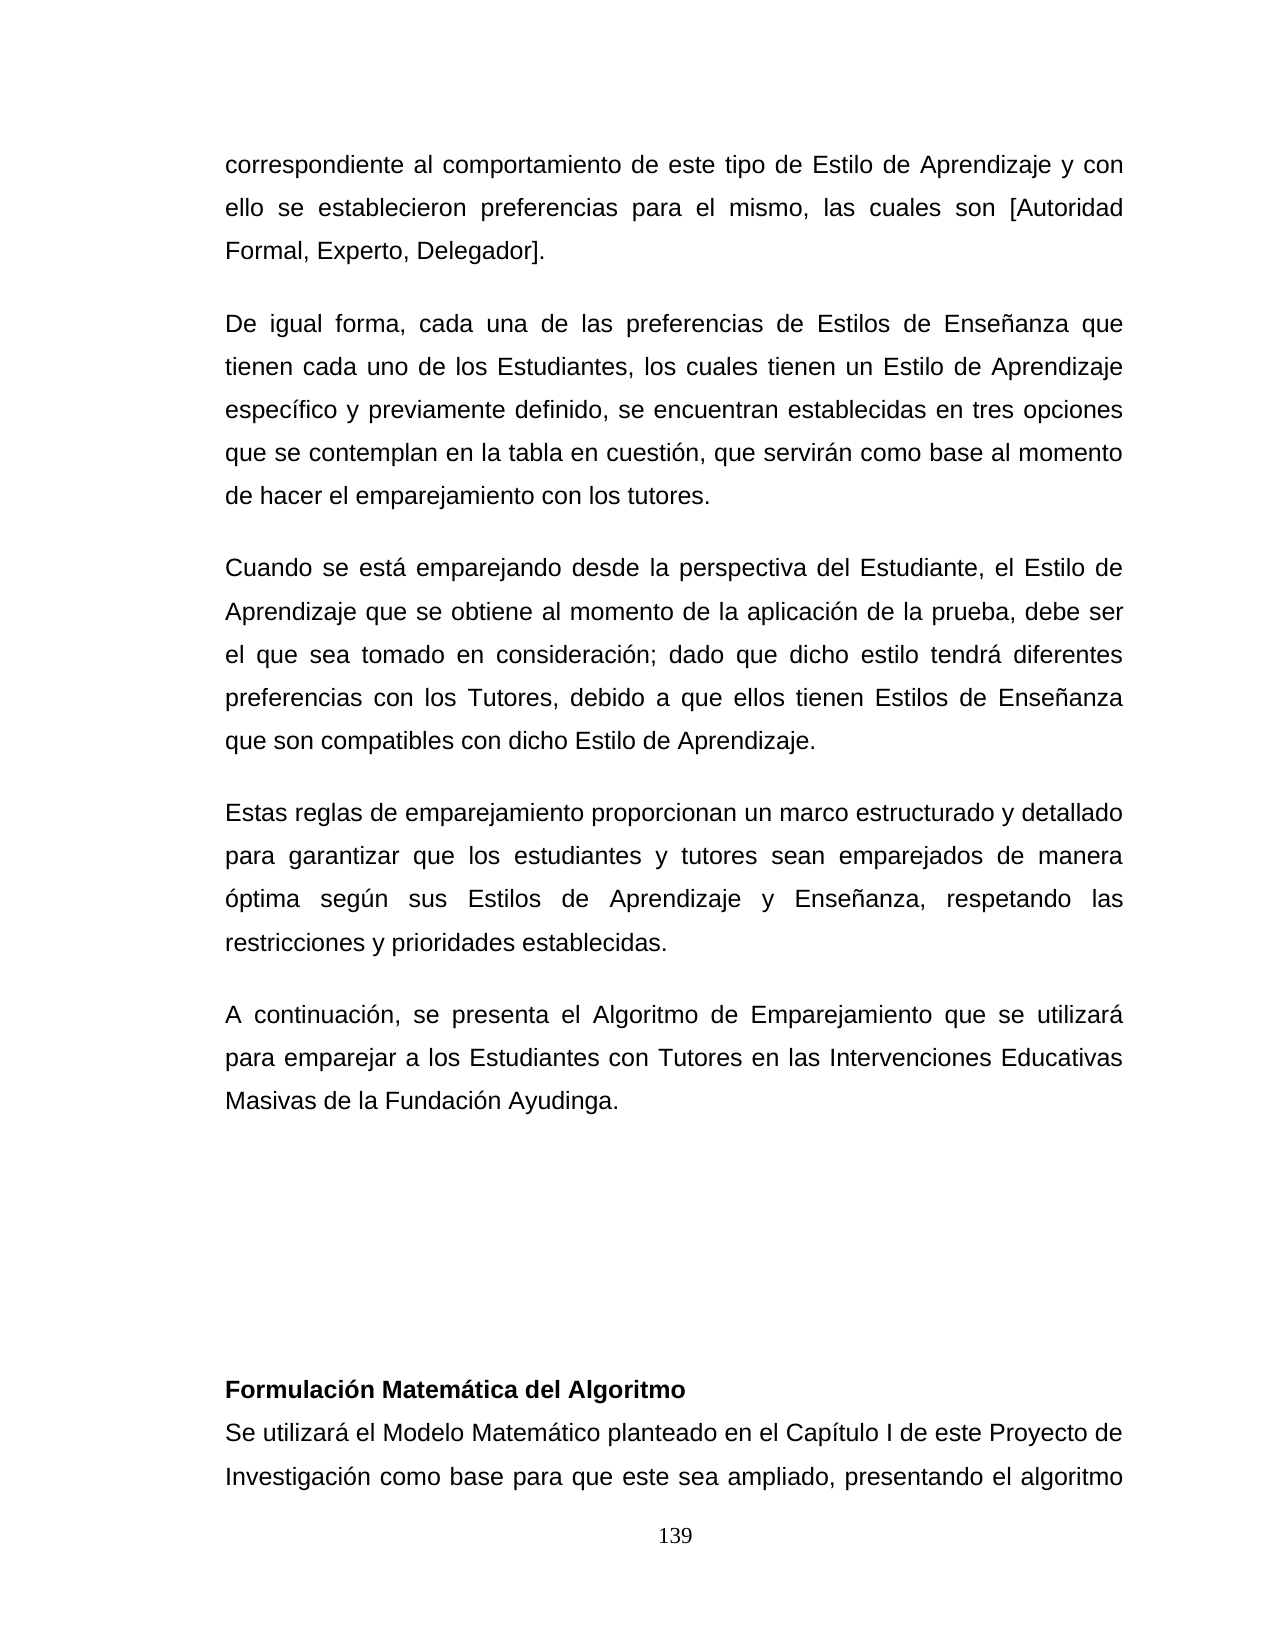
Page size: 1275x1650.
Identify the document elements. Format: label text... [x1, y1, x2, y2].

text Estas reglas de emparejamiento proporcionan un marco estructurado y detallado para garantizar que los estudiantes y tutores sean emparejados de manera óptima según sus Estilos de Aprendizaje y Enseñanza, respetando las restricciones y prioridades establecidas. [225, 798, 1125, 956]
subtitle Formulación Matemática del Algoritmo [225, 1375, 1125, 1404]
text A continuación, se presenta el Algoritmo de Emparejamiento que se utilizará para emparejar a los Estudiantes con Tutores en las Intervenciones Educativas Masivas de la Fundación Ayudinga. [225, 1000, 1125, 1115]
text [225, 150, 1125, 265]
text Cuando se está emparejando desde la perspectiva del Estudiante, el Estilo de Aprendizaje que se obtiene al momento de la aplicación de la prueba, debe ser el que sea tomado en consideración; dado que dicho estilo tendrá diferentes preferencias con los Tutores, debido a que ellos tienen Estilos de Enseñanza que son compatibles con dicho Estilo de Aprendizaje. [225, 553, 1125, 754]
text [225, 1418, 1125, 1490]
text De igual forma, cada una de las preferencias de Estilos de Enseñanza que tienen cada uno de los Estudiantes, los cuales tienen un Estilo de Aprendizaje específico y previamente definido, se encuentran establecidas en tres opciones que se contemplan en la tabla en cuestión, que servirán como base al momento de hacer el emparejamiento con los tutores. [225, 308, 1125, 510]
